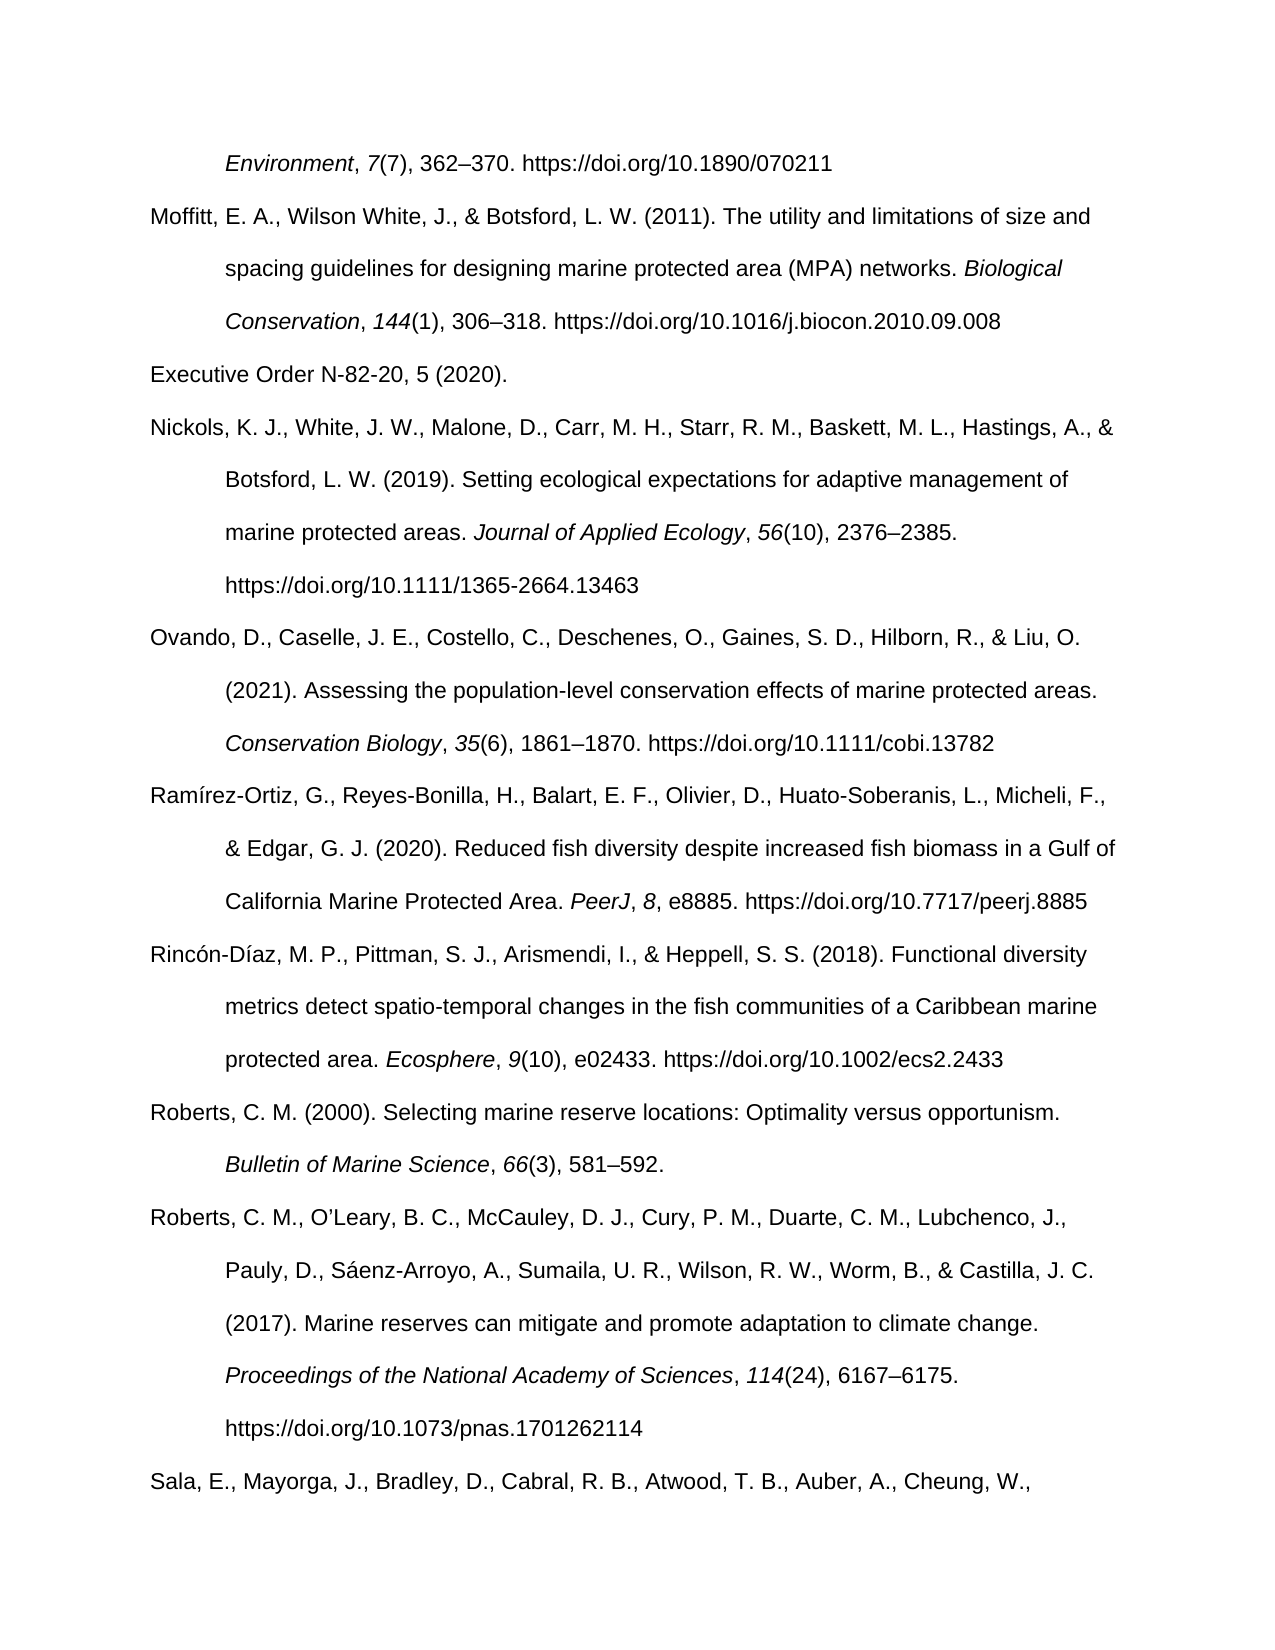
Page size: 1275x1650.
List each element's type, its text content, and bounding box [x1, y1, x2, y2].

text Ramírez-Ortiz, G., Reyes-Bonilla, H., Balart, E. F., Olivier, D., Huato-Soberanis, L., Micheli, F., & Edgar, G. J. (2020). Reduced fish diversity despite increased fish biomass in a Gulf of California Marine Protected Area. PeerJ, 8, e8885. https://doi.org/10.7717/peerj.8885 [150, 782, 1125, 914]
text Moffitt, E. A., Wilson White, J., & Botsford, L. W. (2011). The utility and limitations of size and spacing guidelines for designing marine protected area (MPA) networks. Biological Conservation, 144(1), 306–318. https://doi.org/10.1016/j.biocon.2010.09.008 [150, 203, 1125, 334]
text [150, 1468, 1125, 1494]
text Nickols, K. J., White, J. W., Malone, D., Carr, M. H., Starr, R. M., Baskett, M. L., Hastings, A., & Botsford, L. W. (2019). Setting ecological expectations for adaptive management of marine protected areas. Journal of Applied Ecology, 56(10), 2376–2385. https://doi.org/10.1111/1365-2664.13463 [150, 413, 1125, 598]
text Ovando, D., Caselle, J. E., Costello, C., Deschenes, O., Gaines, S. D., Hilborn, R., & Liu, O. (2021). Assessing the population-level conservation effects of marine protected areas. Conservation Biology, 35(6), 1861–1870. https://doi.org/10.1111/cobi.13782 [150, 624, 1125, 756]
text Roberts, C. M. (2000). Selecting marine reserve locations: Optimality versus opportunism. Bulletin of Marine Science, 66(3), 581–592. [150, 1099, 1125, 1178]
text Executive Order N-82-20, 5 (2020). [150, 361, 1125, 387]
text Rincón-Díaz, M. P., Pittman, S. J., Arismendi, I., & Heppell, S. S. (2018). Functional diversity metrics detect spatio-temporal changes in the fish communities of a Caribbean marine protected area. Ecosphere, 9(10), e02433. https://doi.org/10.1002/ecs2.2433 [150, 941, 1125, 1072]
text Roberts, C. M., O’Leary, B. C., McCauley, D. J., Cury, P. M., Duarte, C. M., Lubchenco, J., Pauly, D., Sáenz-Arroyo, A., Sumaila, U. R., Wilson, R. W., Worm, B., & Castilla, J. C. (2017). Marine reserves can mitigate and promote adaptation to climate change. Proceedings of the National Academy of Sciences, 114(24), 6167–6175. https://doi.org/10.1073/pnas.1701262114 [150, 1204, 1125, 1441]
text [150, 150, 1125, 176]
